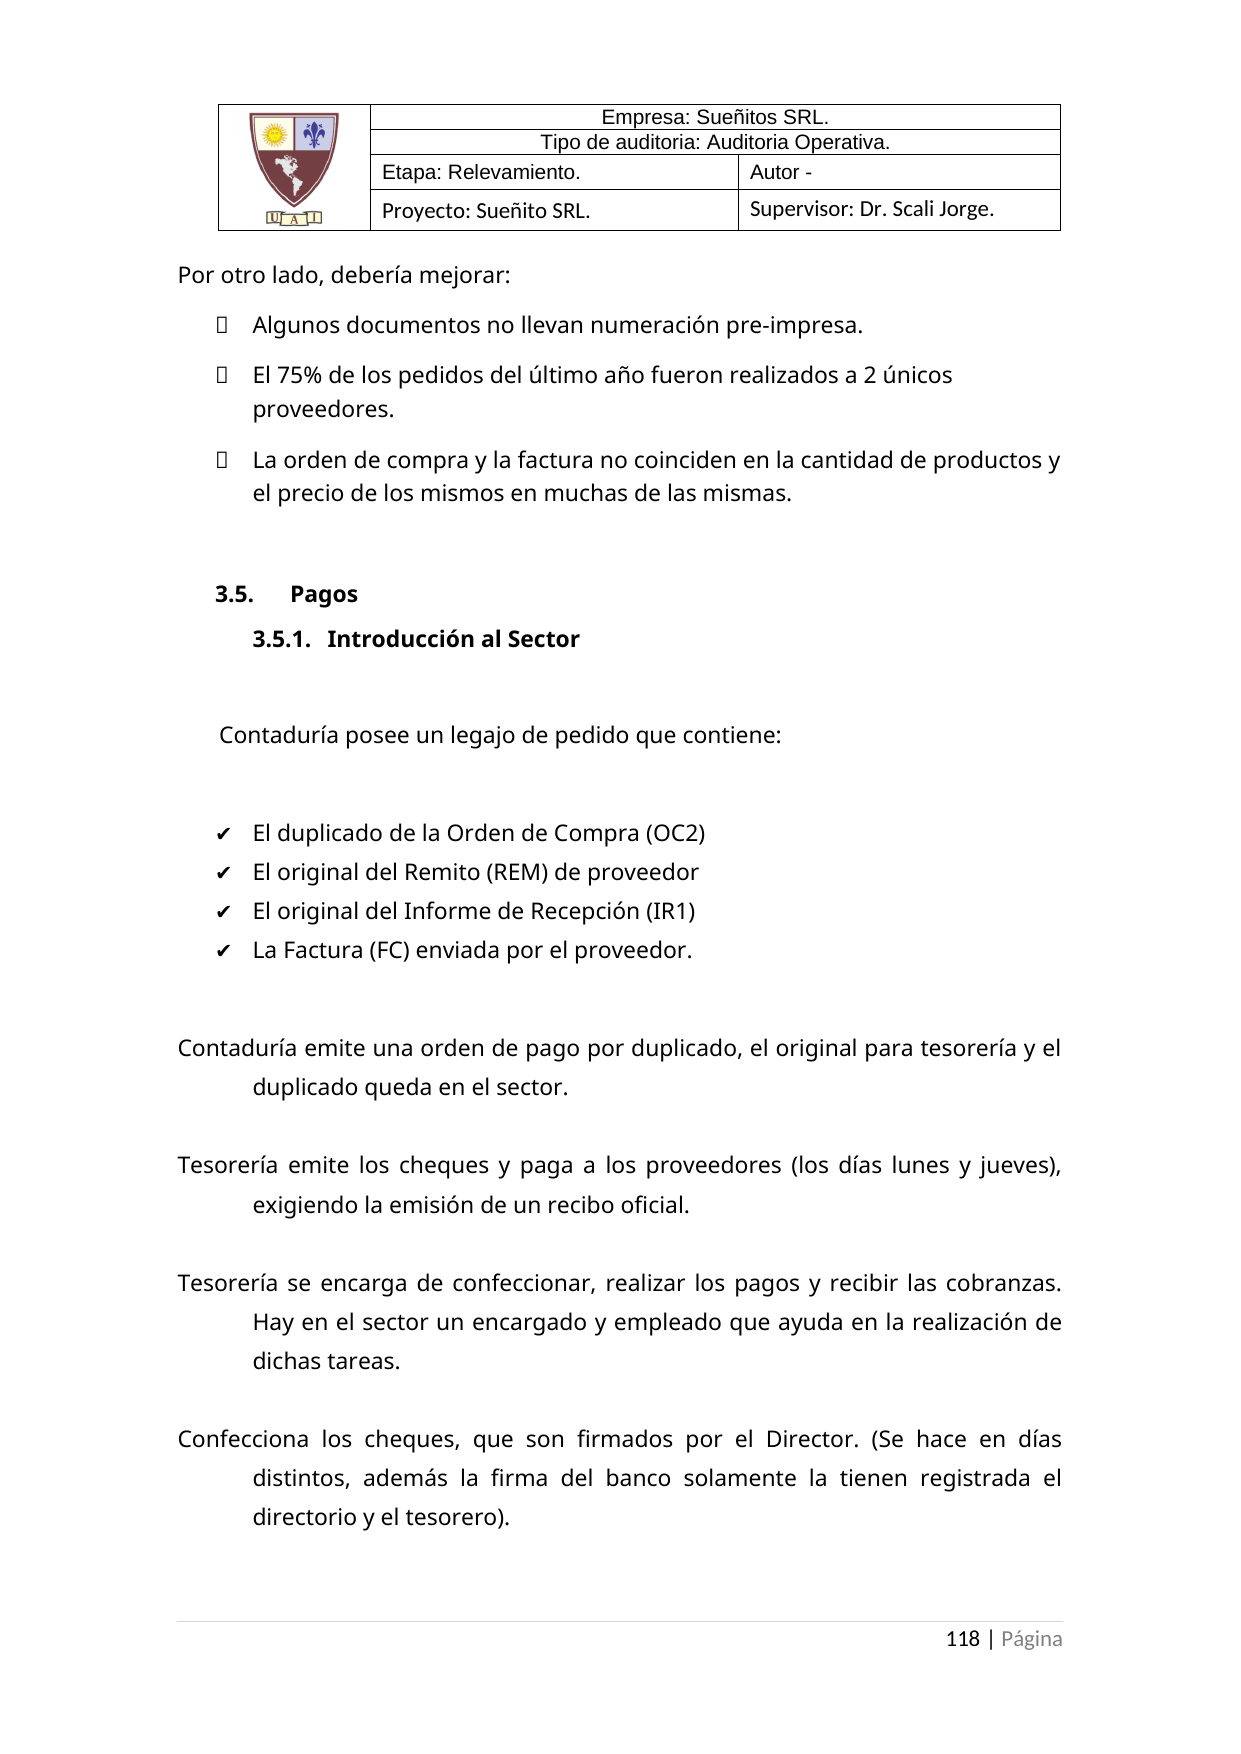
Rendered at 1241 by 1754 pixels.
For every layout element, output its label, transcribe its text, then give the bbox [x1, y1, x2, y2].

text Contaduría emite una orden de pago por duplicado, el original para tesorería y el duplicado queda en el sector. [177, 1032, 1063, 1103]
picture [229, 105, 360, 230]
text Contaduría posee un legajo de pedido que contiene: [177, 719, 1063, 750]
text Por otro lado, debería mejorar: [177, 259, 1063, 290]
list El original del Informe de Recepción (IR1) [215, 895, 1063, 926]
text Tesorería se encarga de confeccionar, realizar los pagos y recibir las cobranzas. Hay en el sector un encargado y empleado que ayuda en la realización de dichas tareas. [177, 1267, 1063, 1376]
list Algunos documentos no llevan numeración pre-impresa. [215, 309, 1063, 340]
list La orden de compra y la factura no coinciden en la cantidad de productos y el precio de los mismos en muchas de las mismas. [215, 444, 1063, 509]
list La Factura (FC) enviada por el proveedor. [215, 934, 1063, 965]
list El duplicado de la Orden de Compra (OC2) [215, 817, 1063, 848]
text Confecciona los cheques, que son firmados por el Director. (Se hace en días distintos, además la firma del banco solamente la tienen registrada el directorio y el tesorero). [177, 1423, 1063, 1532]
subtitle Pagos [215, 578, 1063, 609]
list El original del Remito (REM) de proveedor [215, 856, 1063, 887]
text Tesorería emite los cheques y paga a los proveedores (los días lunes y jueves), exigiendo la emisión de un recibo oficial. [177, 1149, 1063, 1220]
list El 75% de los pedidos del último año fueron realizados a 2 únicos proveedores. [215, 359, 1063, 424]
subtitle Introducción al Sector [252, 623, 1063, 654]
